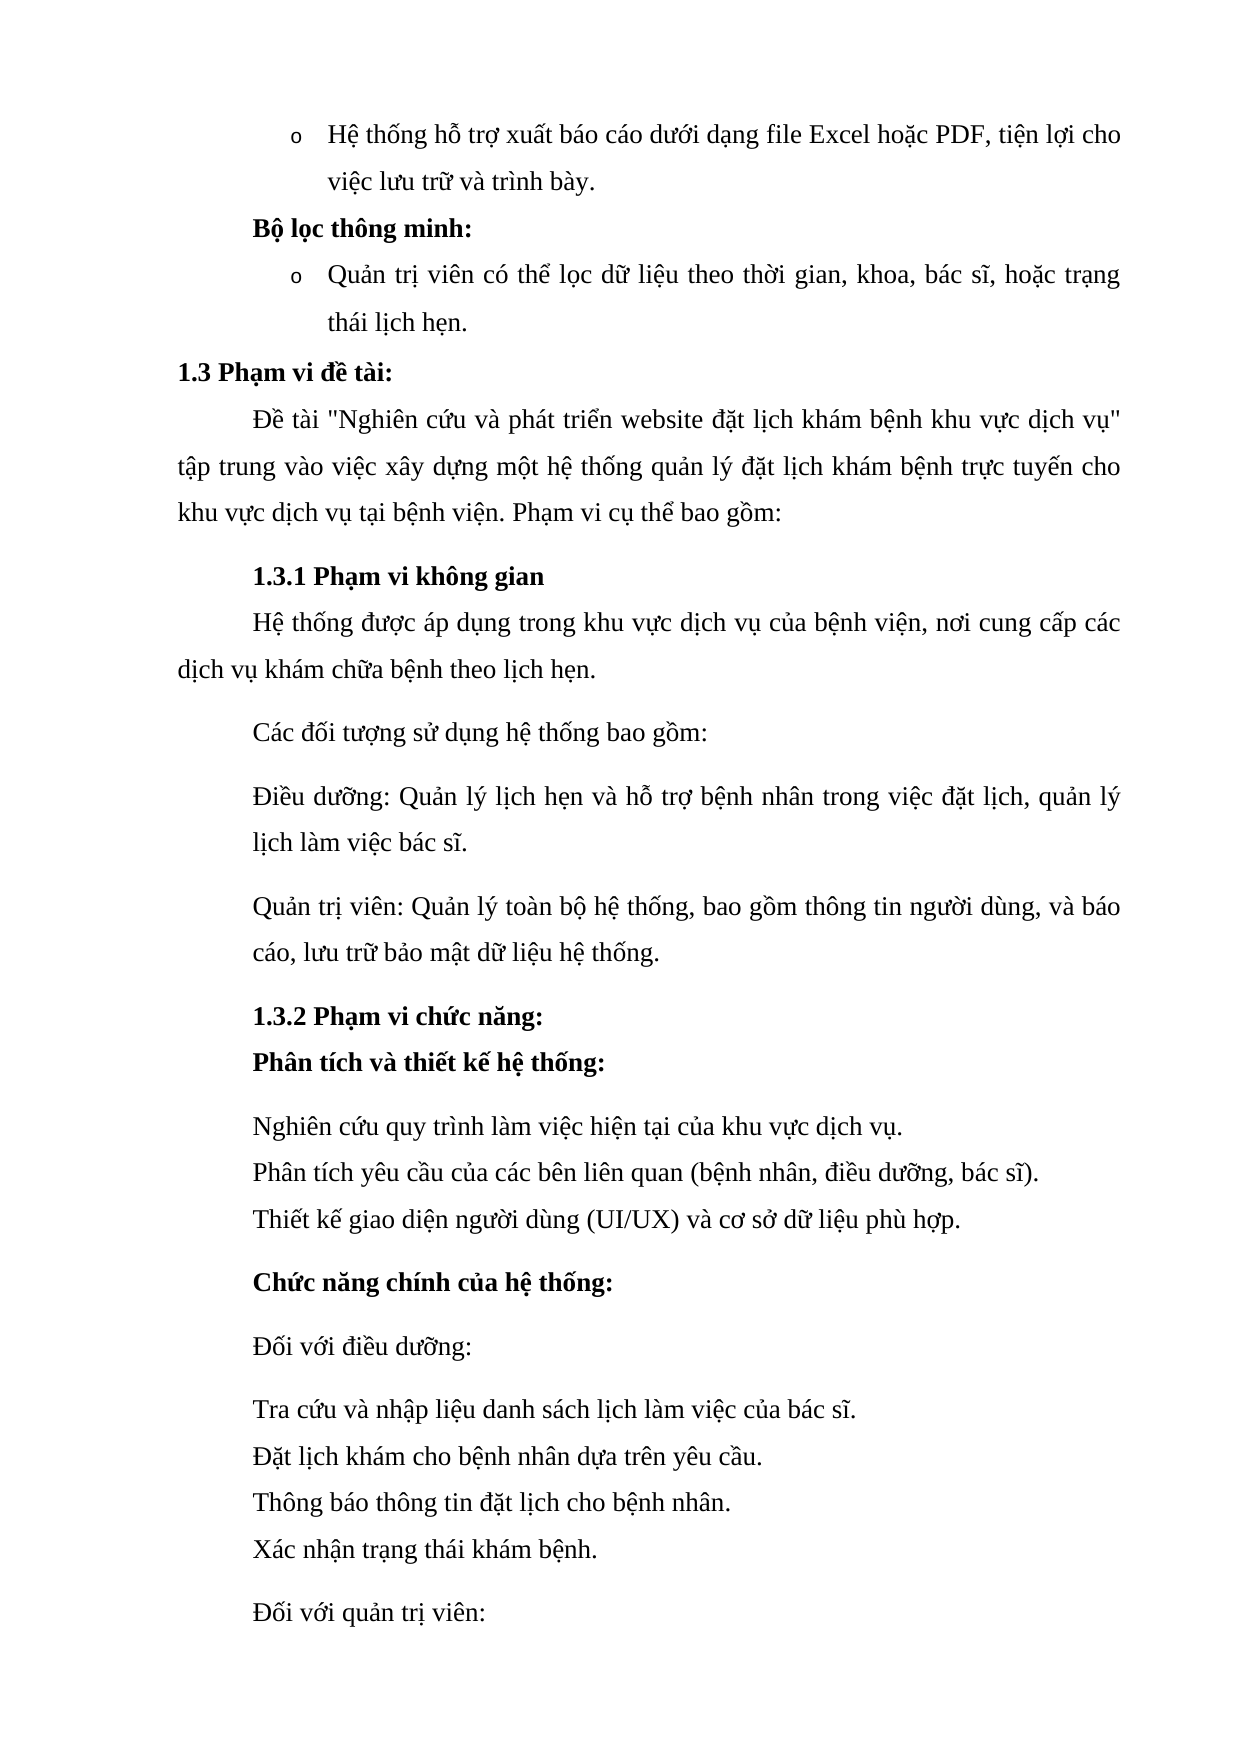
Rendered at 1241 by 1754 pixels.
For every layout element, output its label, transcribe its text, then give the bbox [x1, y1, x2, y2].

text Bộ lọc thông minh: [252, 212, 1122, 243]
text Hệ thống được áp dụng trong khu vực dịch vụ của bệnh viện, nơi cung cấp các dịch vụ khám chữa bệnh theo lịch hẹn. [177, 606, 1122, 684]
list Hệ thống hỗ trợ xuất báo cáo dưới dạng file Excel hoặc PDF, tiện lợi cho việc lưu trữ và trình bày. [290, 118, 1122, 196]
list Đặt lịch khám cho bệnh nhân dựa trên yêu cầu. [252, 1440, 1122, 1471]
list Phân tích yêu cầu của các bên liên quan (bệnh nhân, điều dưỡng, bác sĩ). [252, 1156, 1122, 1188]
text Chức năng chính của hệ thống: [252, 1266, 1122, 1298]
list Xác nhận trạng thái khám bệnh. [252, 1533, 1122, 1564]
text Các đối tượng sử dụng hệ thống bao gồm: [177, 716, 1122, 748]
list Thiết kế giao diện người dùng (UI/UX) và cơ sở dữ liệu phù hợp. [252, 1203, 1122, 1234]
text Quản trị viên: Quản lý toàn bộ hệ thống, bao gồm thông tin người dùng, và báo cáo, lưu trữ bảo mật dữ liệu hệ thống. [252, 890, 1122, 968]
list Tra cứu và nhập liệu danh sách lịch làm việc của bác sĩ. [252, 1393, 1122, 1424]
subtitle 1.3 Phạm vi đề tài: [177, 356, 1122, 388]
text Đối với quản trị viên: [177, 1596, 1122, 1628]
list Nghiên cứu quy trình làm việc hiện tại của khu vực dịch vụ. [252, 1110, 1122, 1141]
text Phân tích và thiết kế hệ thống: [252, 1046, 1122, 1078]
text Đề tài "Nghiên cứu và phát triển website đặt lịch khám bệnh khu vực dịch vụ" tập trung vào việc xây dựng một hệ thống quản lý đặt lịch khám bệnh trực tuyến cho khu vực dịch vụ tại bệnh viện. Phạm vi cụ thể bao gồm: [177, 403, 1122, 528]
subtitle 1.3.1 Phạm vi không gian [177, 560, 1122, 591]
text Điều dưỡng: Quản lý lịch hẹn và hỗ trợ bệnh nhân trong việc đặt lịch, quản lý lịch làm việc bác sĩ. [252, 780, 1122, 858]
text Đối với điều dưỡng: [177, 1330, 1122, 1361]
subtitle 1.3.2 Phạm vi chức năng: [177, 1000, 1122, 1031]
list Quản trị viên có thể lọc dữ liệu theo thời gian, khoa, bác sĩ, hoặc trạng thái lịch hẹn. [290, 258, 1122, 337]
list Thông báo thông tin đặt lịch cho bệnh nhân. [252, 1486, 1122, 1518]
